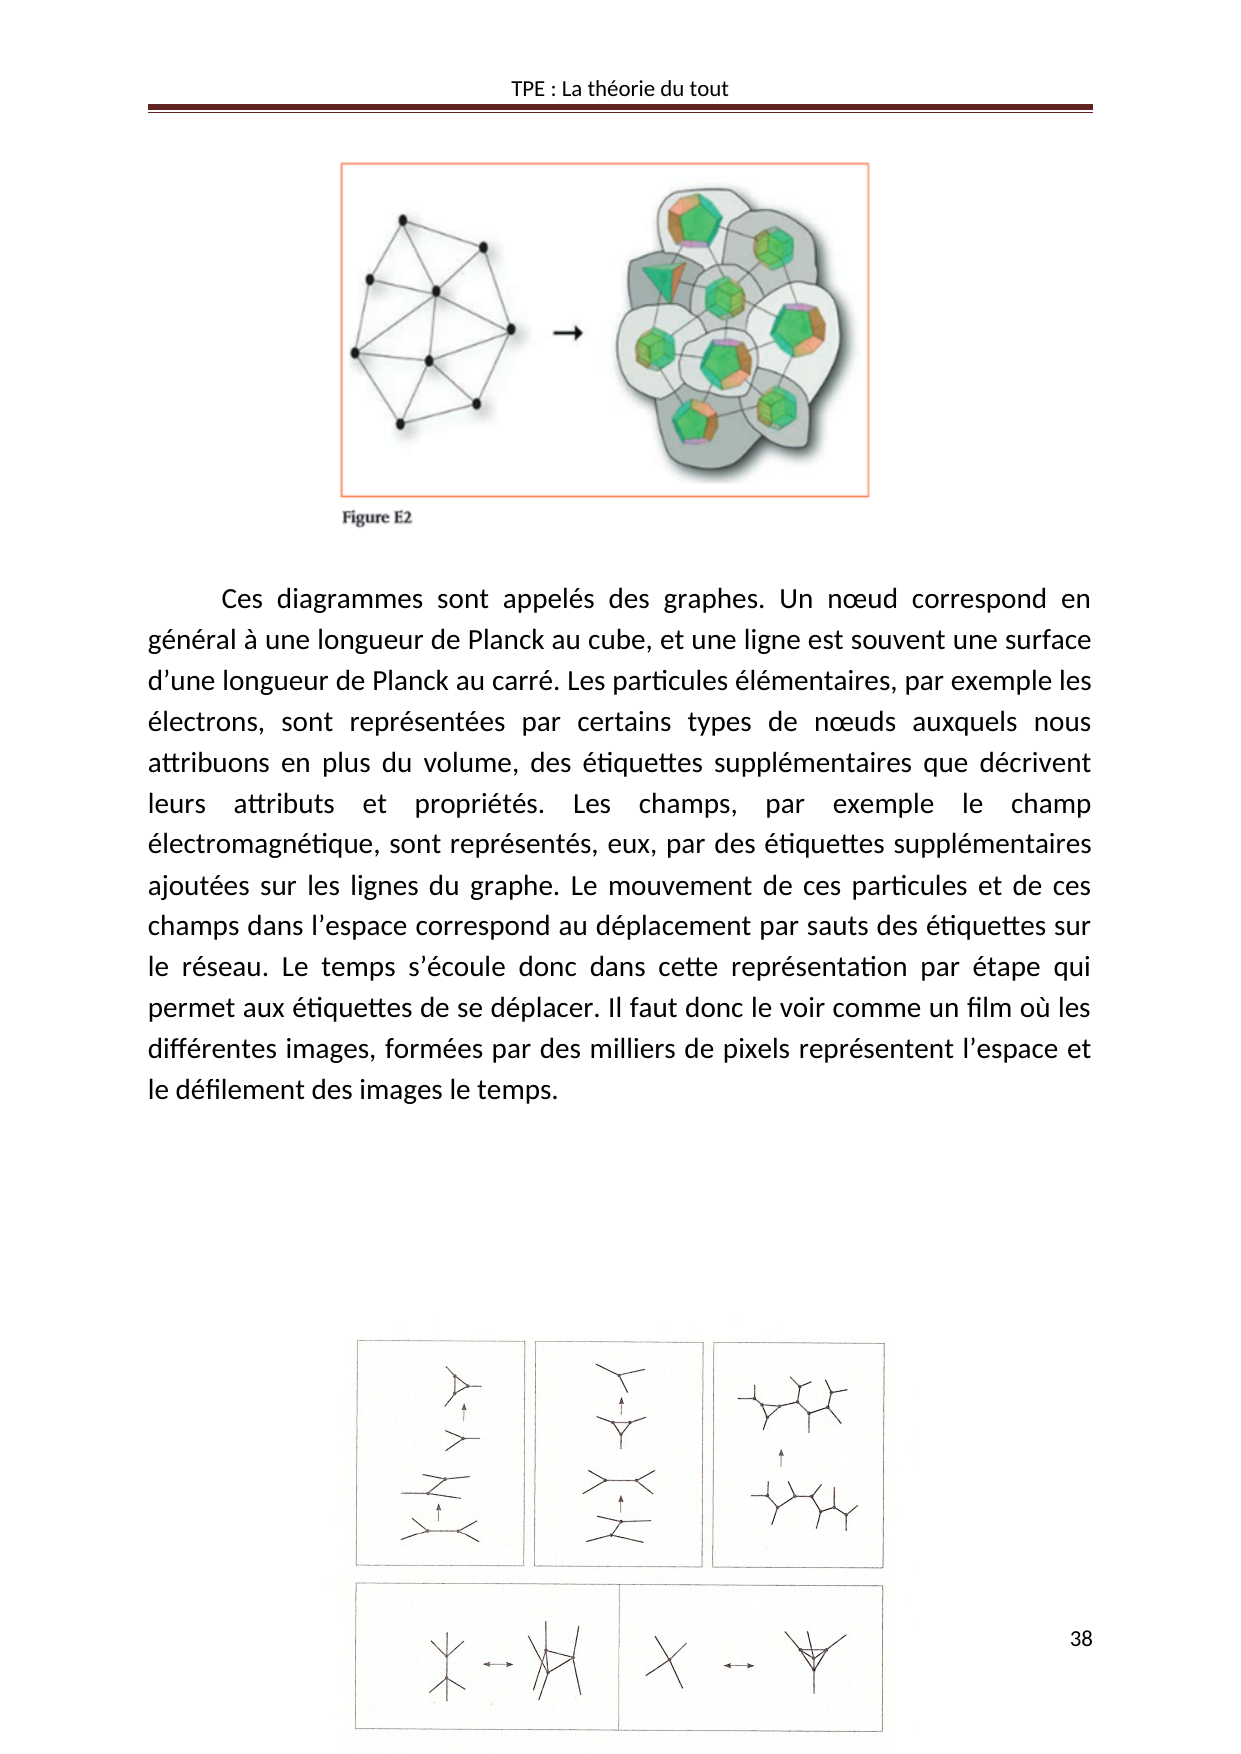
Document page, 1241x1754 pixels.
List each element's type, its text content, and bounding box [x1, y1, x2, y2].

picture [337, 160, 872, 531]
text Ces diagrammes sont appelés des graphes. Un nœud correspond en général à une longueur de Planck au cube, et une ligne est souvent une surface d’une longueur de Planck au carré. Les particules élémentaires, par exemple les électrons, sont représentées par certains types de nœuds auxquels nous attribuons en plus du volume, des étiquettes supplémentaires que décrivent leurs attributs et propriétés. Les champs, par exemple le champ électromagnétique, sont représentés, eux, par des étiquettes supplémentaires ajoutées sur les lignes du graphe. Le mouvement de ces particules et de ces champs dans l’espace correspond au déplacement par sauts des étiquettes sur le réseau. Le temps s’écoule donc dans cette représentation par étape qui permet aux étiquettes de se déplacer. Il faut donc le voir comme un film où les différentes images, formées par des milliers de pixels représentent l’espace et le défilement des images le temps. [148, 580, 1093, 1107]
picture [321, 1314, 919, 1754]
